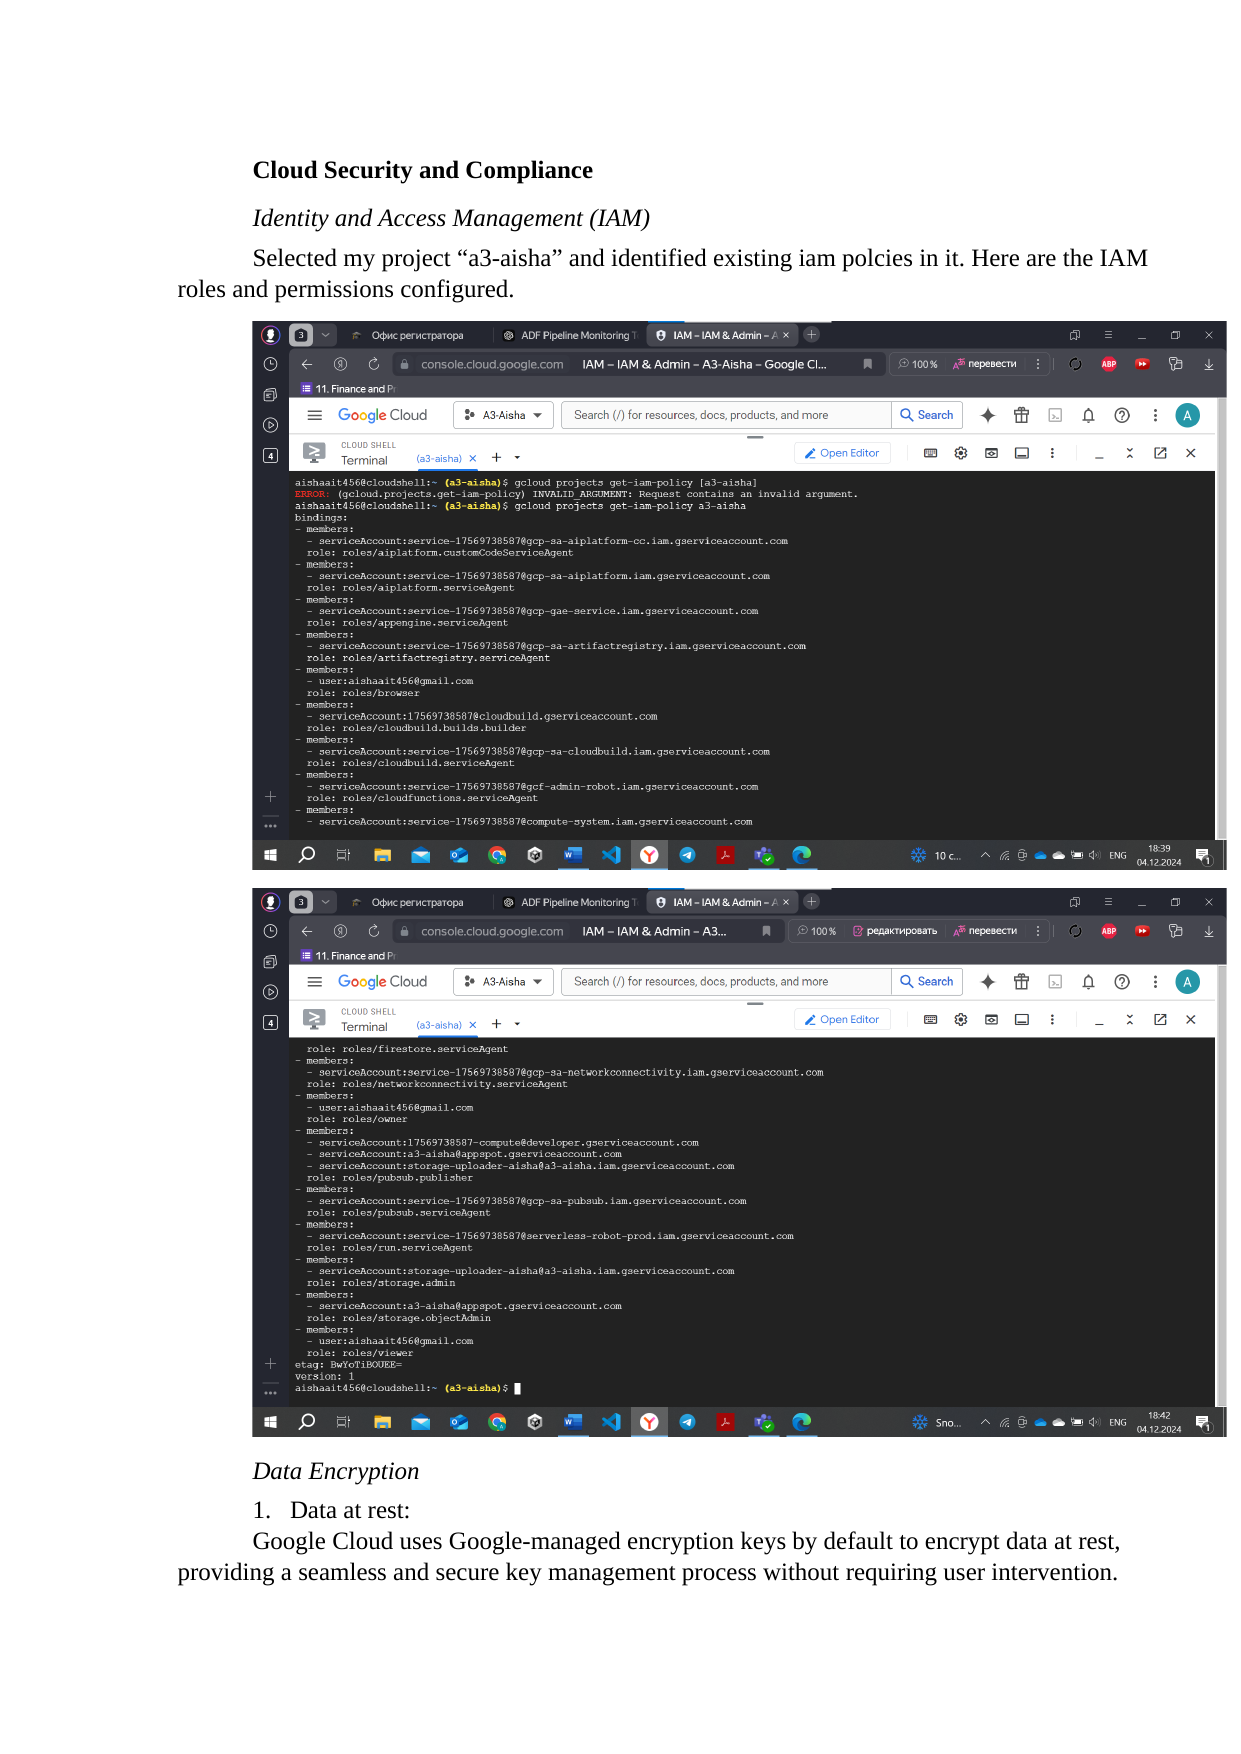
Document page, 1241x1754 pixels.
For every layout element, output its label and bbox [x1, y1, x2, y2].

picture [252, 888, 1227, 1437]
picture [252, 321, 1227, 870]
